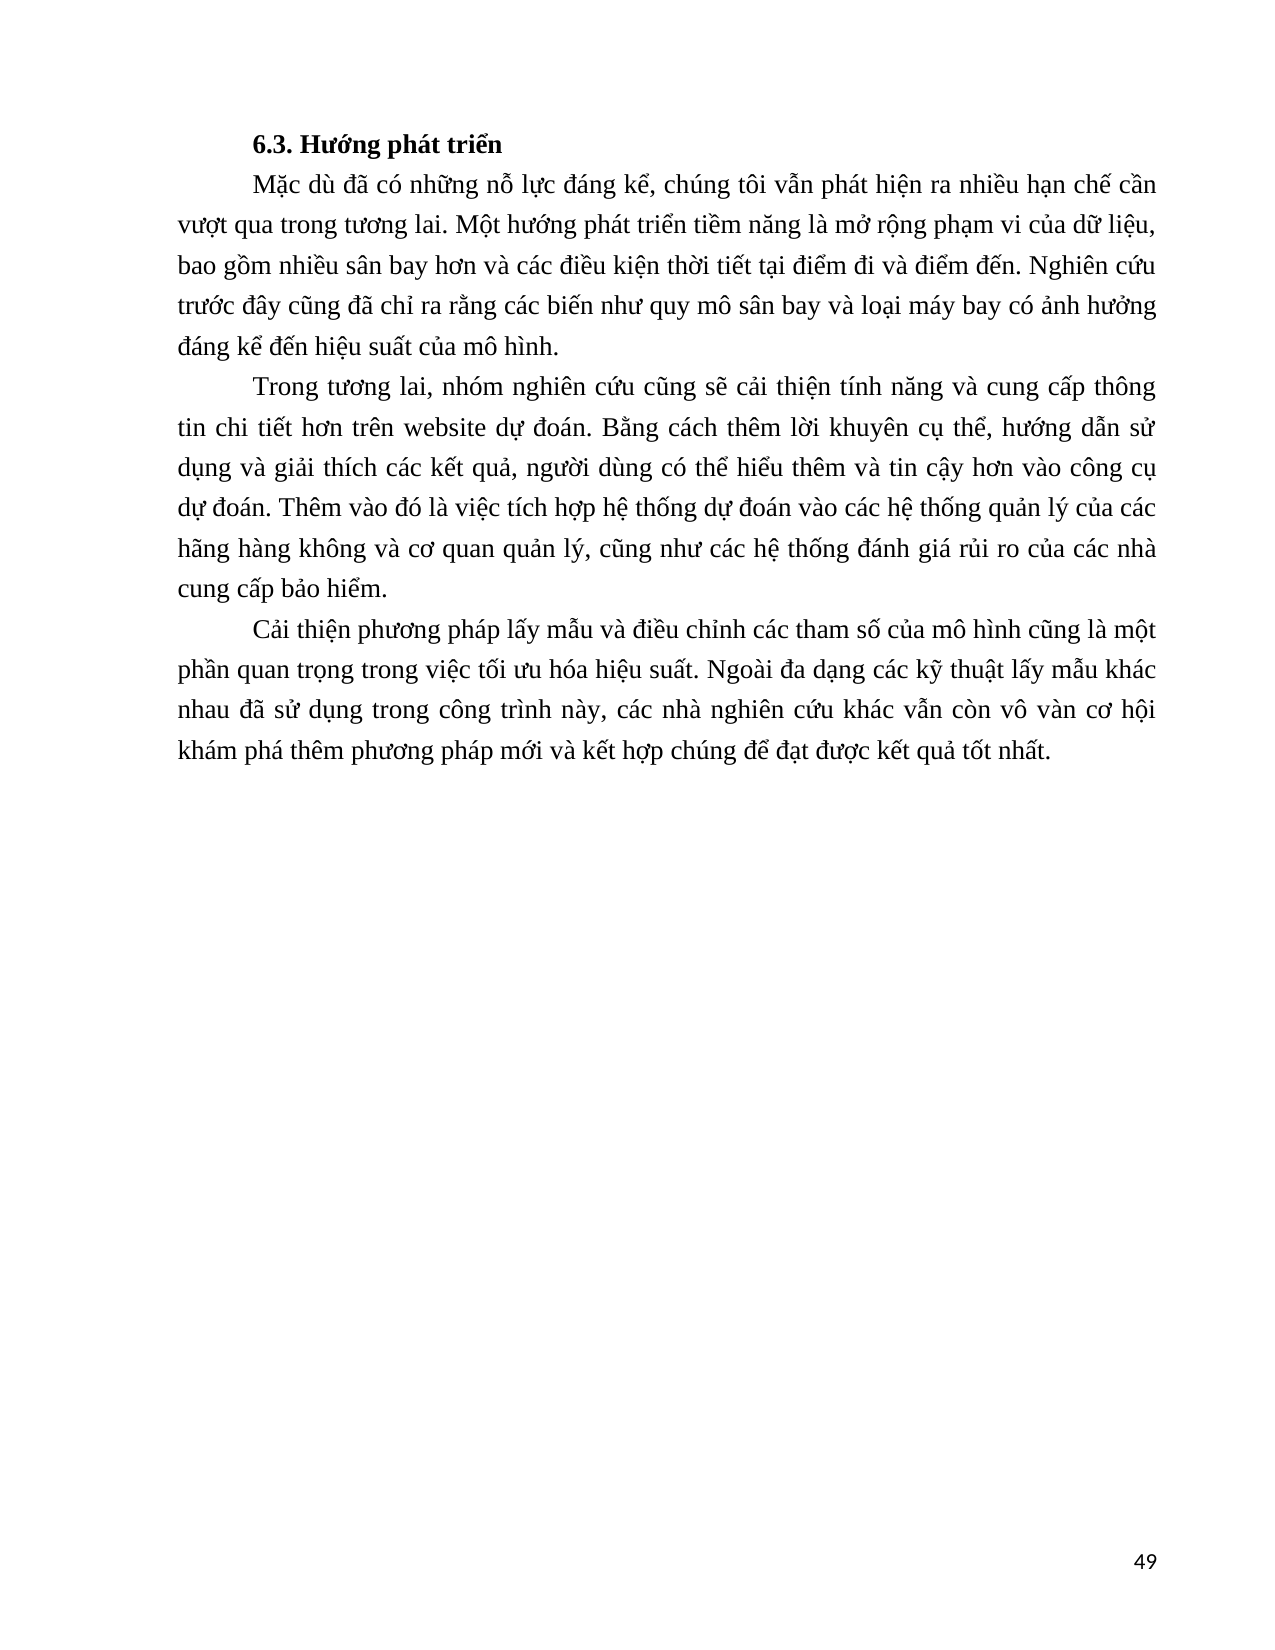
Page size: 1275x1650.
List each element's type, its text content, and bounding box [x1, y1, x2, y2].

subtitle 6.3. Hướng phát triển [177, 128, 1157, 159]
text Mặc dù đã có những nỗ lực đáng kể, chúng tôi vẫn phát hiện ra nhiều hạn chế cần vượt qua trong tương lai. Một hướng phát triển tiềm năng là mở rộng phạm vi của dữ liệu, bao gồm nhiều sân bay hơn và các điều kiện thời tiết tại điểm đi và điểm đến. Nghiên cứu trước đây cũng đã chỉ ra rằng các biến như quy mô sân bay và loại máy bay có ảnh hưởng đáng kể đến hiệu suất của mô hình. [177, 168, 1157, 361]
text Trong tương lai, nhóm nghiên cứu cũng sẽ cải thiện tính năng và cung cấp thông tin chi tiết hơn trên website dự đoán. Bằng cách thêm lời khuyên cụ thể, hướng dẫn sử dụng và giải thích các kết quả, người dùng có thể hiểu thêm và tin cậy hơn vào công cụ dự đoán. Thêm vào đó là việc tích hợp hệ thống dự đoán vào các hệ thống quản lý của các hãng hàng không và cơ quan quản lý, cũng như các hệ thống đánh giá rủi ro của các nhà cung cấp bảo hiểm. [177, 370, 1157, 603]
text Cải thiện phương pháp lấy mẫu và điều chỉnh các tham số của mô hình cũng là một phần quan trọng trong việc tối ưu hóa hiệu suất. Ngoài đa dạng các kỹ thuật lấy mẫu khác nhau đã sử dụng trong công trình này, các nhà nghiên cứu khác vẫn còn vô vàn cơ hội khám phá thêm phương pháp mới và kết hợp chúng để đạt được kết quả tốt nhất. [177, 613, 1157, 765]
